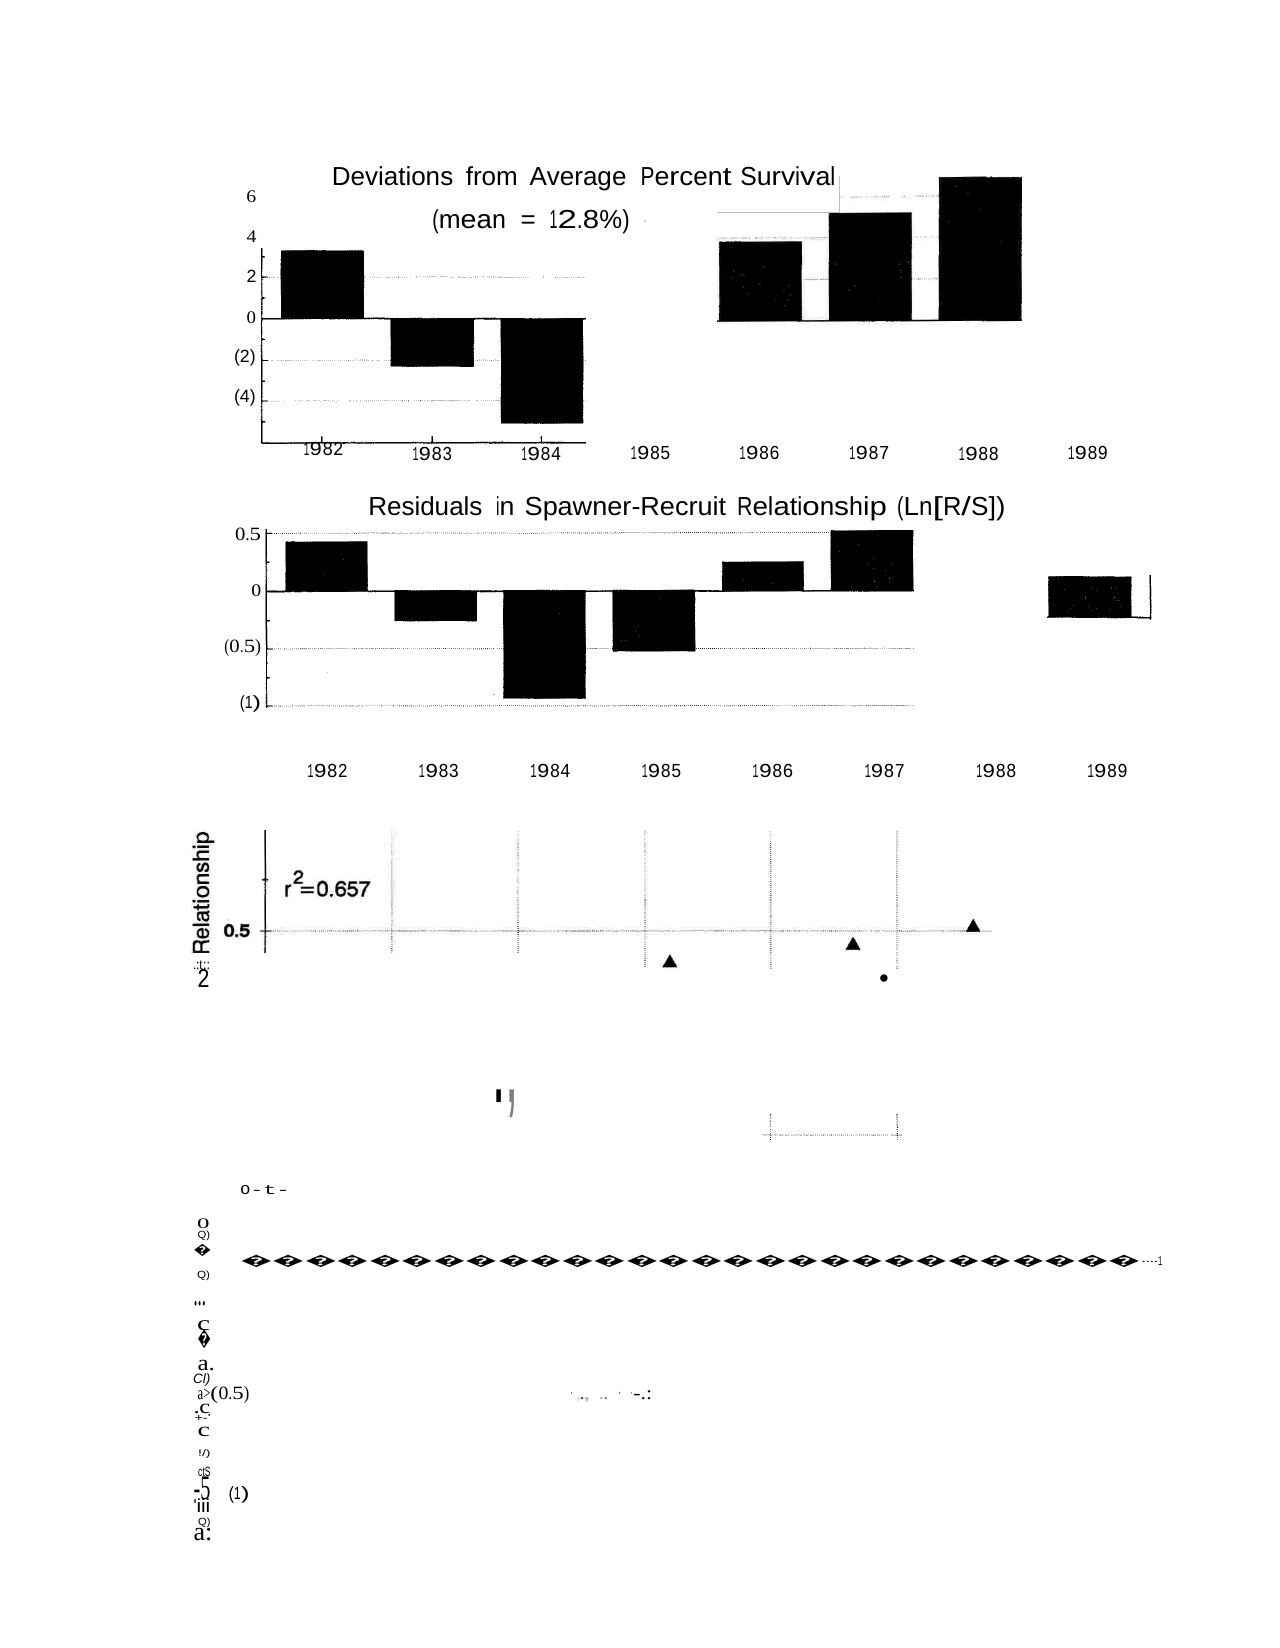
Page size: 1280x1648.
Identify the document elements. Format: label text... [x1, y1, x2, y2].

text 'iii [193, 1502, 1179, 1517]
picture [257, 248, 586, 447]
text 1989 [1068, 444, 1179, 465]
text 0.5 [167, 523, 261, 544]
picture [191, 830, 992, 969]
picture [263, 529, 914, 708]
text 1985 [631, 444, 675, 465]
text .:t:: [193, 956, 1179, 970]
text a: [193, 1517, 1179, 1546]
text 4 [167, 226, 256, 247]
text 1982 1983 1984 1985 1986 1987 1988 1989 [307, 761, 1179, 783]
text c [197, 1313, 215, 1332]
text ., [492, 991, 1179, 1128]
text 1988 [958, 443, 1004, 466]
picture [717, 234, 1022, 325]
text 1983 [412, 444, 457, 465]
text �... [193, 1238, 218, 1313]
text 2 [167, 266, 256, 286]
text a>(0.5) · ,.,, .. · ·-.: [197, 1384, 1179, 1401]
text Deviations from Average Percent Survival [332, 161, 1179, 191]
text 6 [167, 186, 256, 207]
text .c [193, 1401, 1179, 1415]
text 1986 [739, 444, 785, 465]
text 0 (0.5) (1) [220, 551, 261, 720]
text � [197, 1332, 215, 1351]
text (mean = 12.8%) · [432, 204, 1179, 234]
text c [197, 1422, 1179, 1440]
text a. [197, 1351, 220, 1374]
text O-t-����������������������������----1 [240, 1128, 1179, 1269]
text 1984 [521, 444, 566, 465]
picture [1047, 575, 1154, 620]
text 1987 [849, 444, 894, 465]
text 1982 [167, 439, 343, 460]
text 0 [197, 1128, 215, 1232]
text Residuals in Spawner-Recruit Relationship (Ln[R/S]) [368, 491, 1179, 521]
picture [717, 191, 1022, 204]
text 0 (2) (4) [234, 291, 257, 410]
text 2 • [197, 970, 1179, 991]
text -5 (1) [193, 1475, 1179, 1502]
